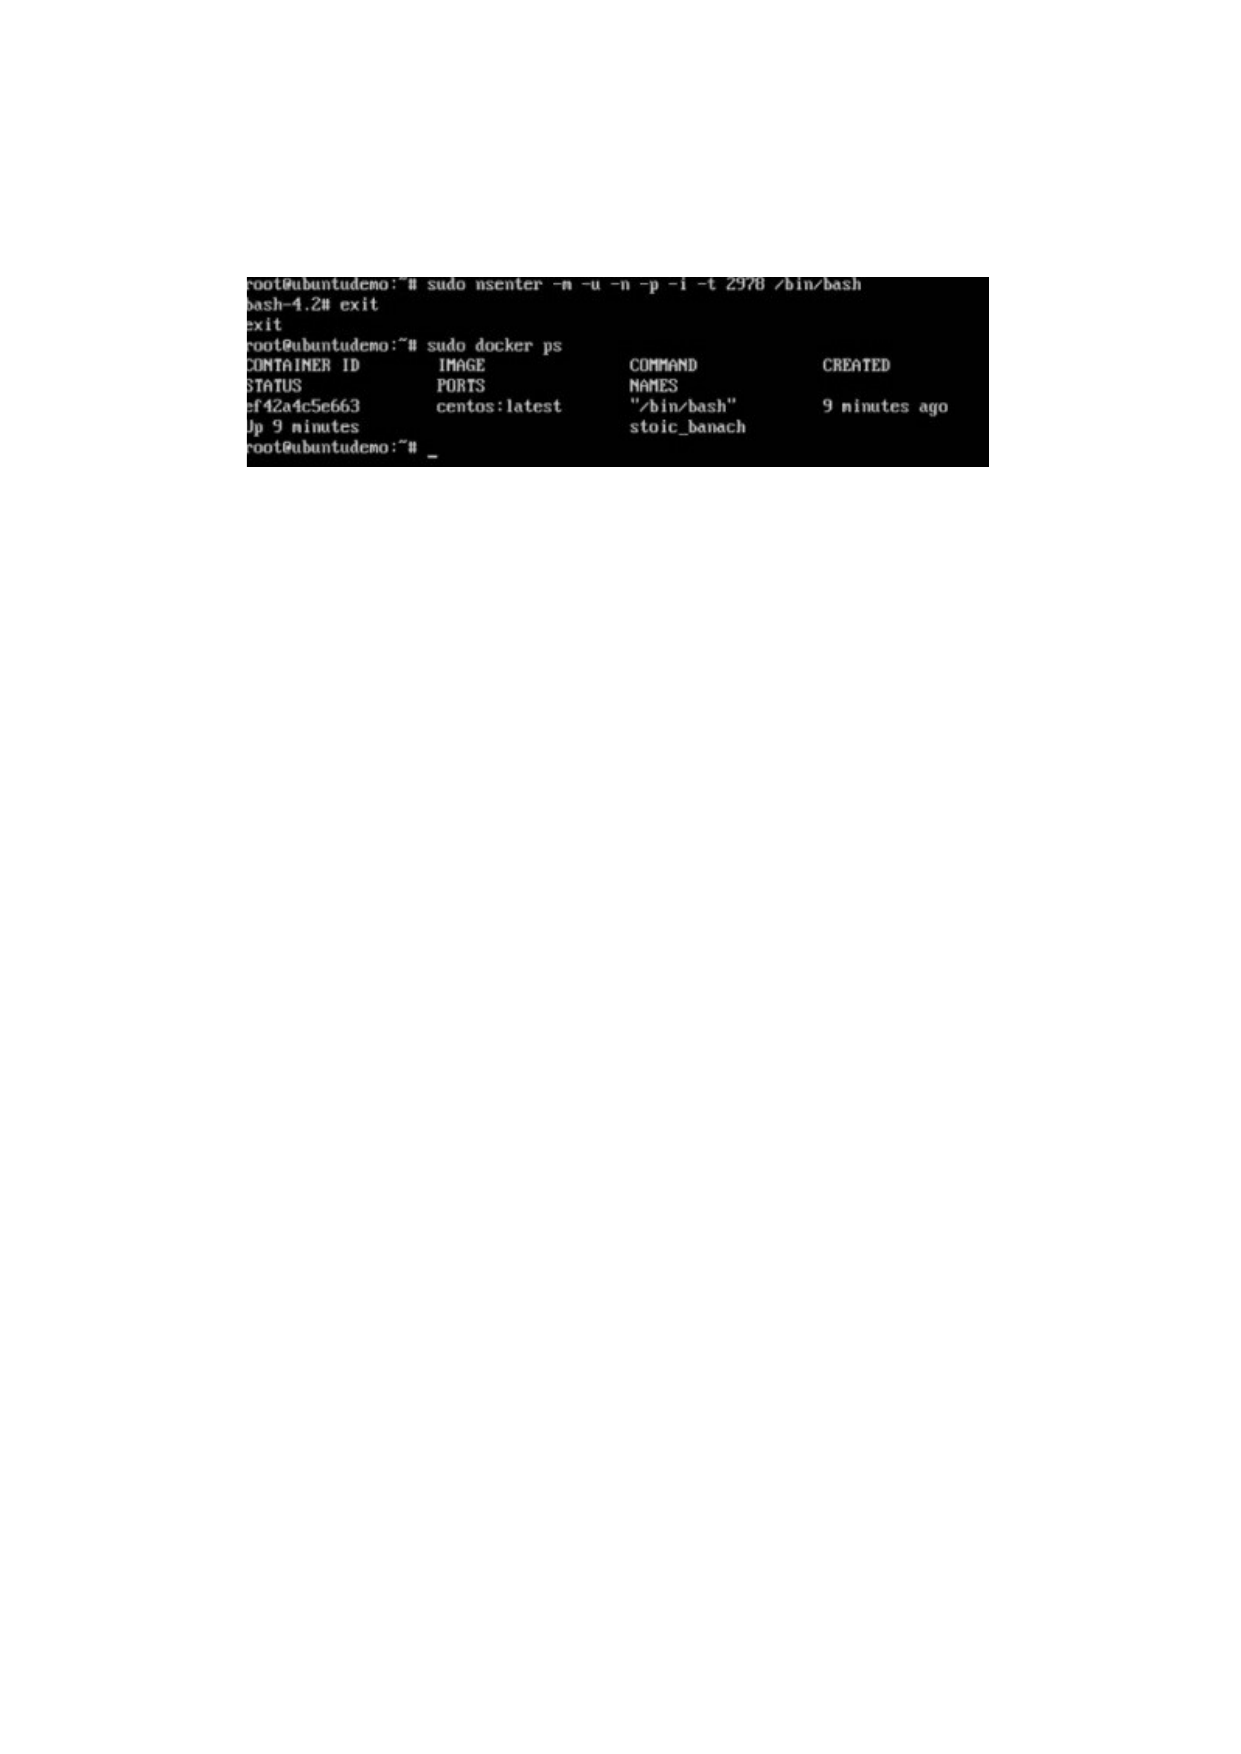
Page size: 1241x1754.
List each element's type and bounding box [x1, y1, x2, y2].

picture [246, 277, 989, 467]
